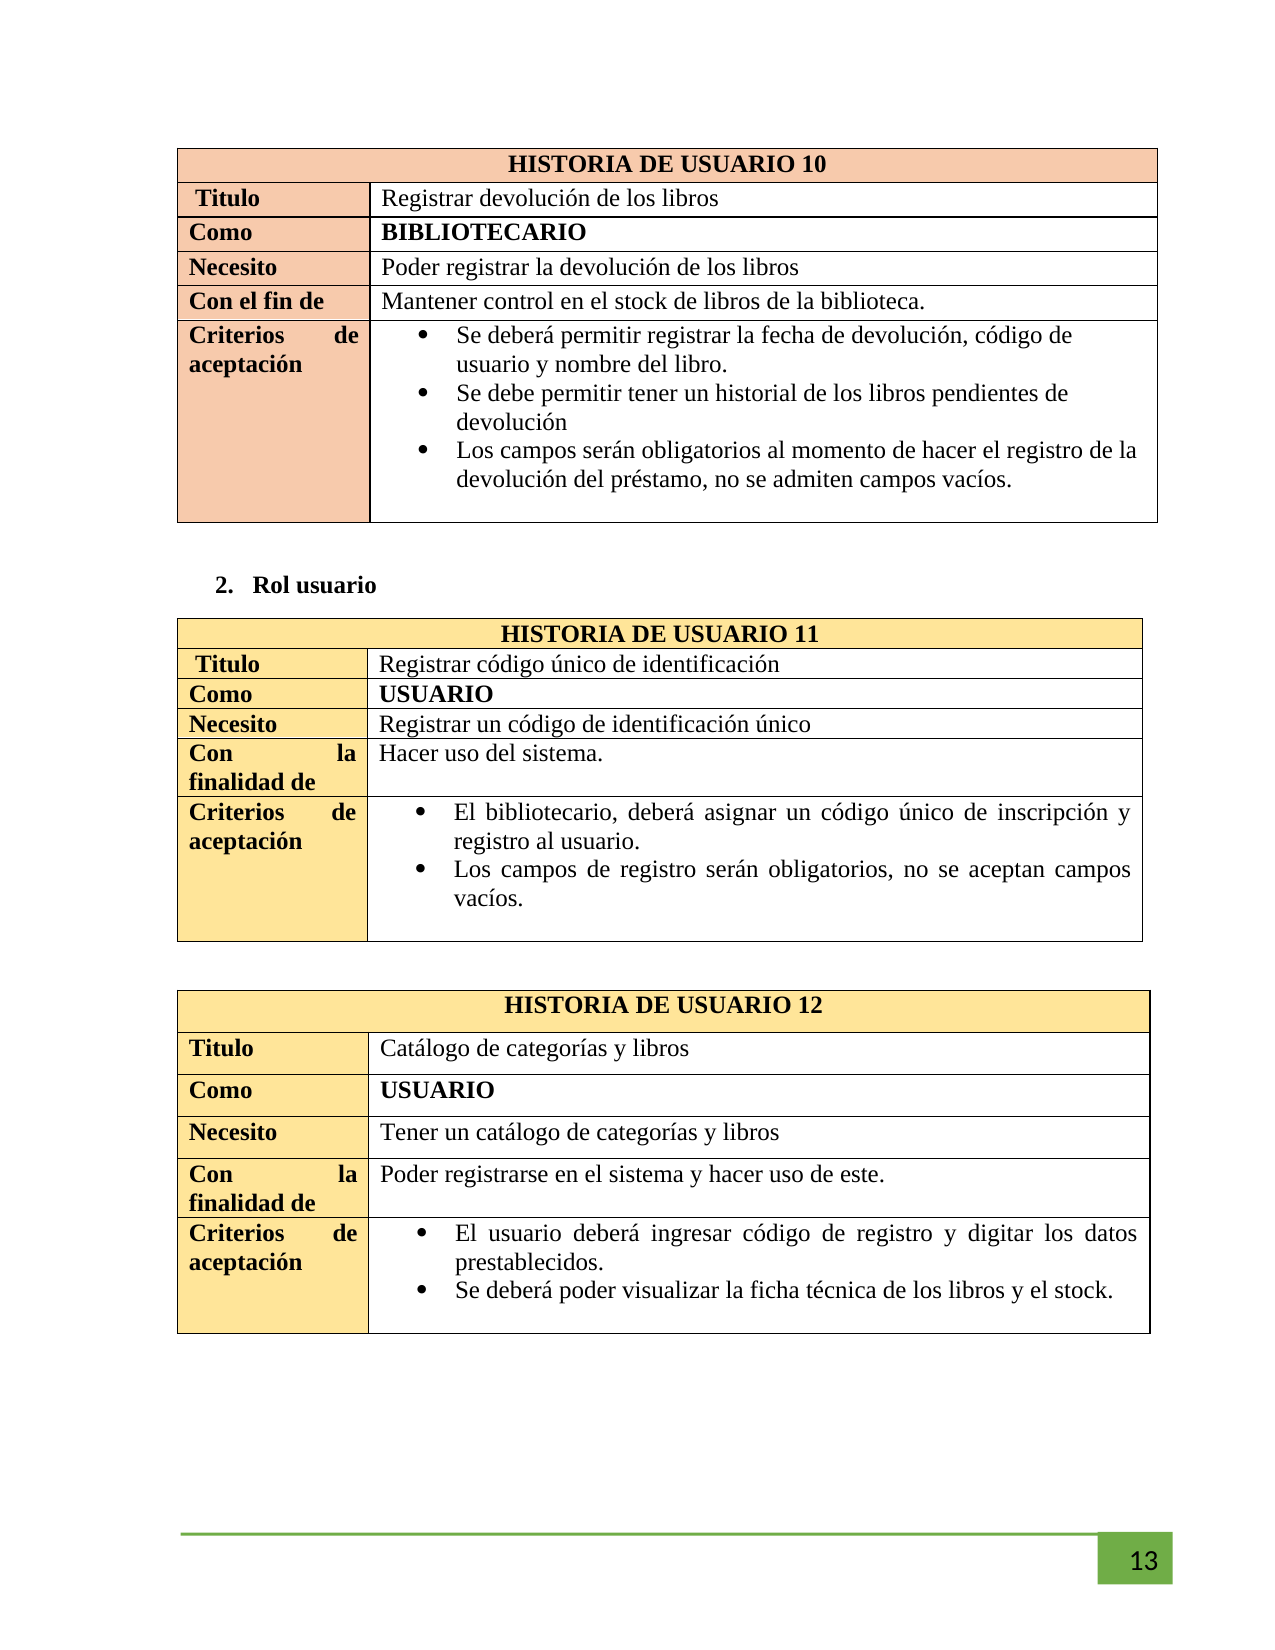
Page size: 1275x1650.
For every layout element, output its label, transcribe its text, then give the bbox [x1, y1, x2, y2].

table_cell USUARIO [368, 679, 1142, 708]
table_cell El usuario deberá ingresar código de registro y digitar los datos prestablecidos. Se deberá poder visualizar la ficha técnica de los libros y el stock. [369, 1218, 1149, 1333]
table_cell Registrar devolución de los libros [371, 183, 1157, 216]
table_cell Criterios de aceptación [178, 797, 367, 941]
table_cell Tener un catálogo de categorías y libros [369, 1117, 1149, 1158]
table_cell Registrar un código de identificación único [368, 709, 1142, 737]
table_cell USUARIO [369, 1075, 1149, 1116]
table_cell Con la finalidad de [178, 1159, 368, 1217]
table_cell Con el fin de [178, 286, 369, 319]
table_cell Titulo [178, 183, 369, 216]
table_cell Poder registrar la devolución de los libros [371, 252, 1157, 285]
table_cell BIBLIOTECARIO [371, 218, 1157, 251]
table_cell Necesito [178, 252, 369, 285]
table_header HISTORIA DE USUARIO 11 [178, 619, 1142, 648]
table_cell Con la finalidad de [178, 739, 367, 796]
list Rol usuario [215, 571, 1098, 599]
table_cell Registrar código único de identificación [368, 649, 1142, 678]
table_cell Criterios de aceptación [178, 321, 369, 522]
table_cell Necesito [178, 1117, 368, 1158]
table_cell Mantener control en el stock de libros de la biblioteca. [371, 286, 1157, 319]
table_cell Poder registrarse en el sistema y hacer uso de este. [369, 1159, 1149, 1217]
table_cell Como [178, 218, 369, 251]
table_header HISTORIA DE USUARIO 10 [178, 149, 1157, 182]
table_cell Criterios de aceptación [178, 1218, 368, 1333]
table_cell Como [178, 1075, 368, 1116]
table_cell Titulo [178, 1033, 368, 1074]
table_cell El bibliotecario, deberá asignar un código único de inscripción y registro al usuario. Los campos de registro serán obligatorios, no se aceptan campos vacíos. [368, 797, 1142, 941]
table_header HISTORIA DE USUARIO 12 [178, 991, 1149, 1032]
table_cell Hacer uso del sistema. [368, 739, 1142, 796]
table_cell Necesito [178, 709, 367, 737]
table_cell Catálogo de categorías y libros [369, 1033, 1149, 1074]
table_cell Como [178, 679, 367, 708]
table_cell Se deberá permitir registrar la fecha de devolución, código de usuario y nombre del libro. Se debe permitir tener un historial de los libros pendientes de devolución Los campos serán obligatorios al momento de hacer el registro de la devolución del préstamo, no se admiten campos vacíos. [371, 321, 1157, 522]
table_cell Titulo [178, 649, 367, 678]
